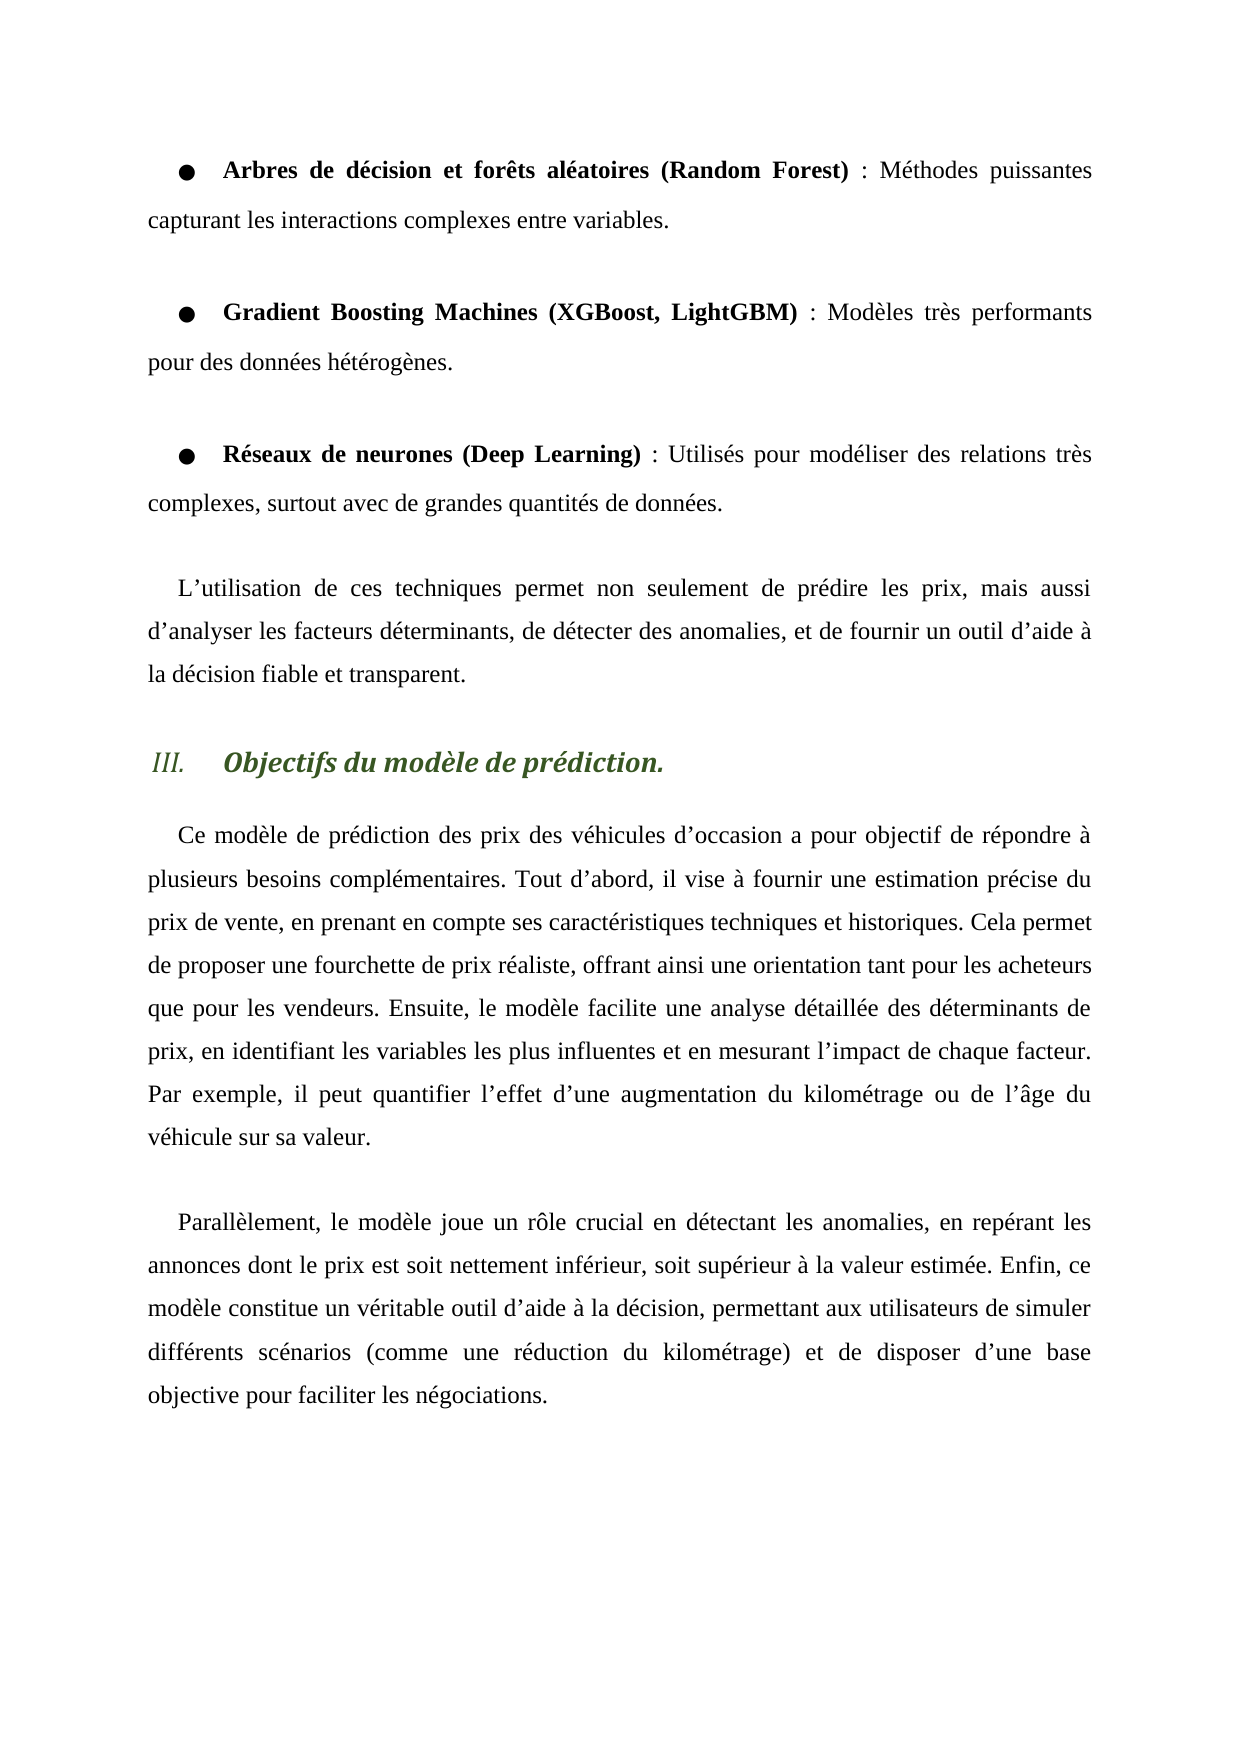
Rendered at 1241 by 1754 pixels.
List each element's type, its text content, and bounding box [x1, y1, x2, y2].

subtitle Objectifs du modèle de prédiction. [185, 744, 1092, 778]
list Arbres de décision et forêts aléatoires (Random Forest) : Méthodes puissantes capturant les interactions complexes entre variables. [148, 148, 1092, 233]
list Gradient Boosting Machines (XGBoost, LightGBM) : Modèles très performants pour des données hétérogènes. [148, 289, 1092, 375]
list Réseaux de neurones (Deep Learning) : Utilisés pour modéliser des relations très complexes, surtout avec de grandes quantités de données. [148, 431, 1092, 517]
text Ce modèle de prédiction des prix des véhicules d’occasion a pour objectif de répondre à plusieurs besoins complémentaires. Tout d’abord, il vise à fournir une estimation précise du prix de vente, en prenant en compte ses caractéristiques techniques et historiques. Cela permet de proposer une fourchette de prix réaliste, offrant ainsi une orientation tant pour les acheteurs que pour les vendeurs. Ensuite, le modèle facilite une analyse détaillée des déterminants de prix, en identifiant les variables les plus influentes et en mesurant l’impact de chaque facteur. Par exemple, il peut quantifier l’effet d’une augmentation du kilométrage ou de l’âge du véhicule sur sa valeur. [148, 821, 1092, 1151]
text L’utilisation de ces techniques permet non seulement de prédire les prix, mais aussi d’analyser les facteurs déterminants, de détecter des anomalies, et de fournir un outil d’aide à la décision fiable et transparent. [148, 573, 1092, 688]
text Parallèlement, le modèle joue un rôle crucial en détectant les anomalies, en repérant les annonces dont le prix est soit nettement inférieur, soit supérieur à la valeur estimée. Enfin, ce modèle constitue un véritable outil d’aide à la décision, permettant aux utilisateurs de simuler différents scénarios (comme une réduction du kilométrage) et de disposer d’une base objective pour faciliter les négociations. [148, 1207, 1092, 1408]
